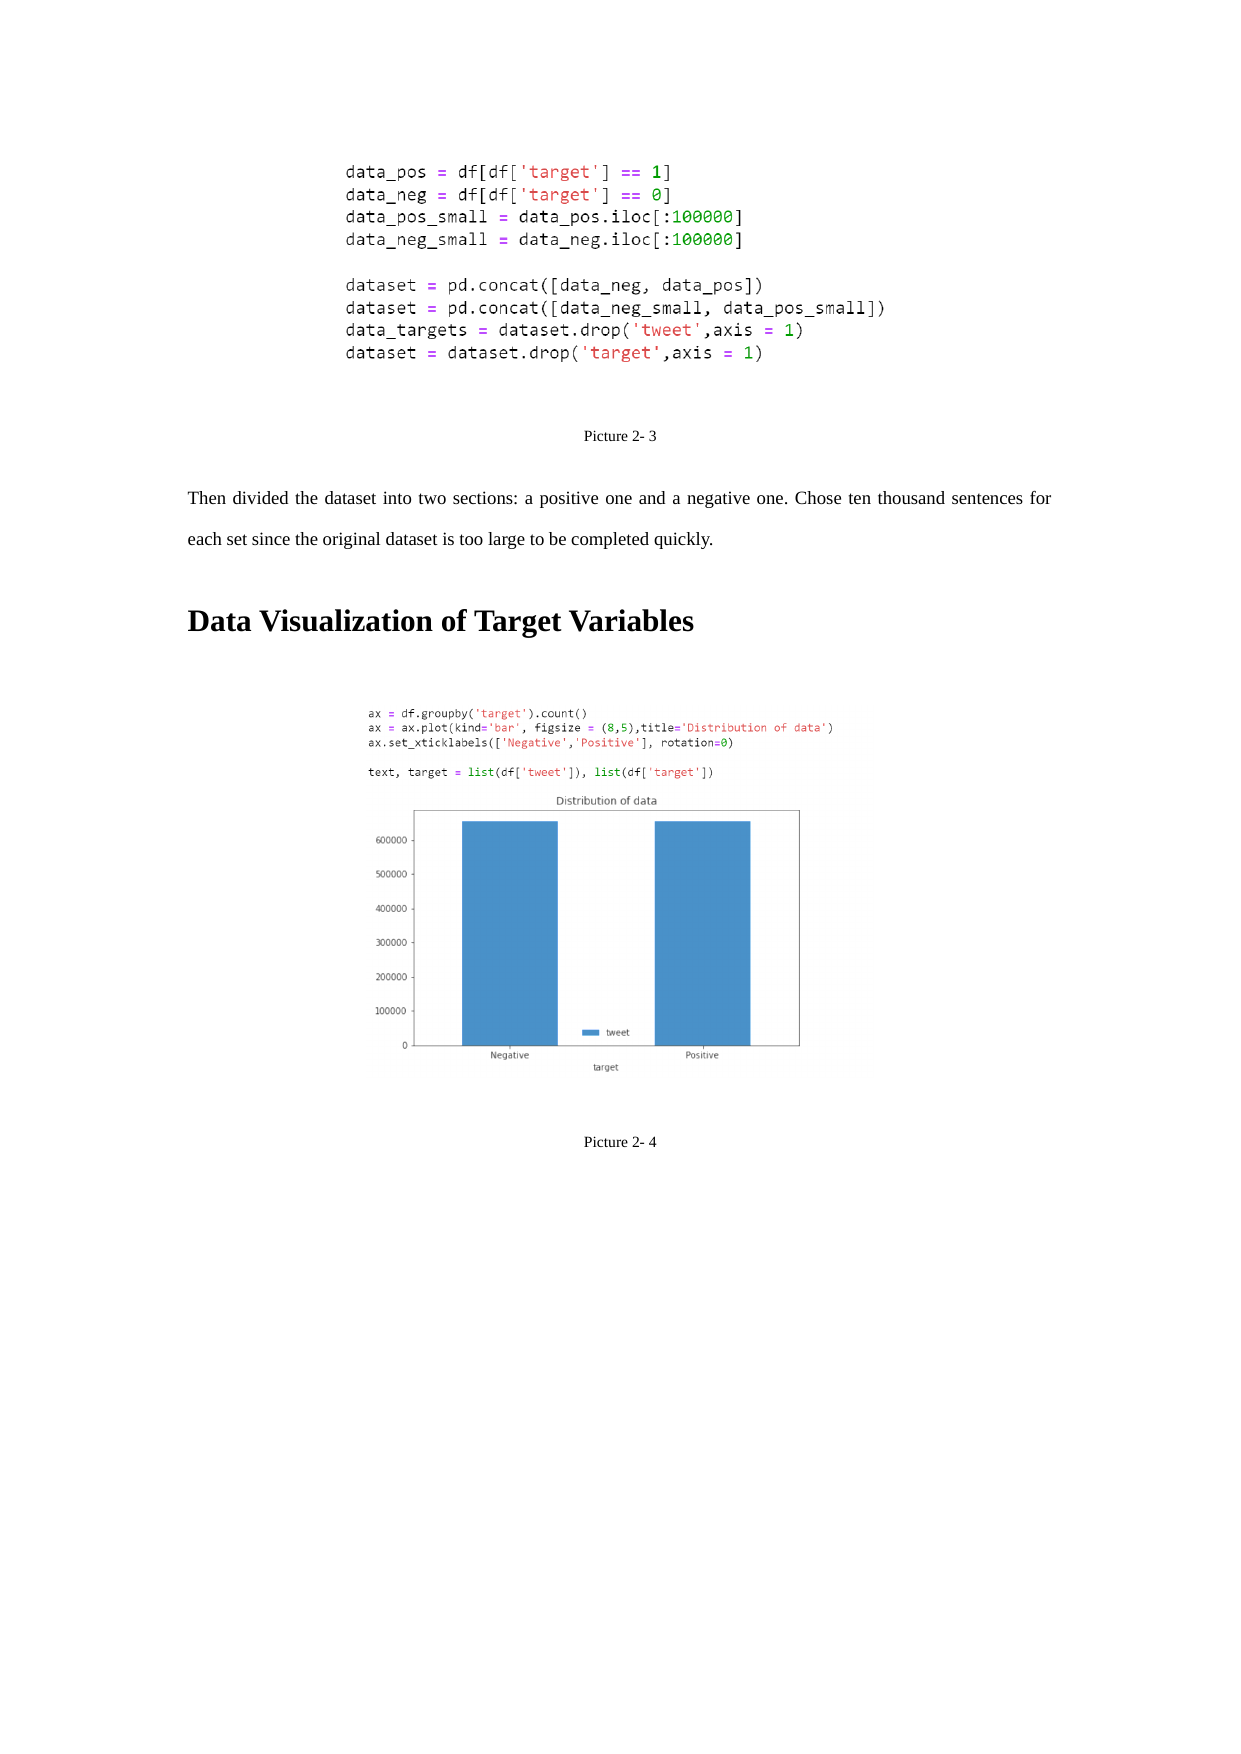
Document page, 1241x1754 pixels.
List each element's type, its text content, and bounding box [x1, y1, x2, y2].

text Then divided the dataset into two sections: a positive one and a negative one. Chose ten thousand sentences for each set since the original dataset is too large to be completed quickly. [187, 482, 1053, 555]
text Picture 2- 4 [187, 1126, 1053, 1158]
text Picture 2- 3 [187, 420, 1053, 452]
subtitle Data Visualization of Target Variables [187, 587, 1053, 652]
picture [366, 705, 874, 1078]
picture [340, 161, 899, 366]
